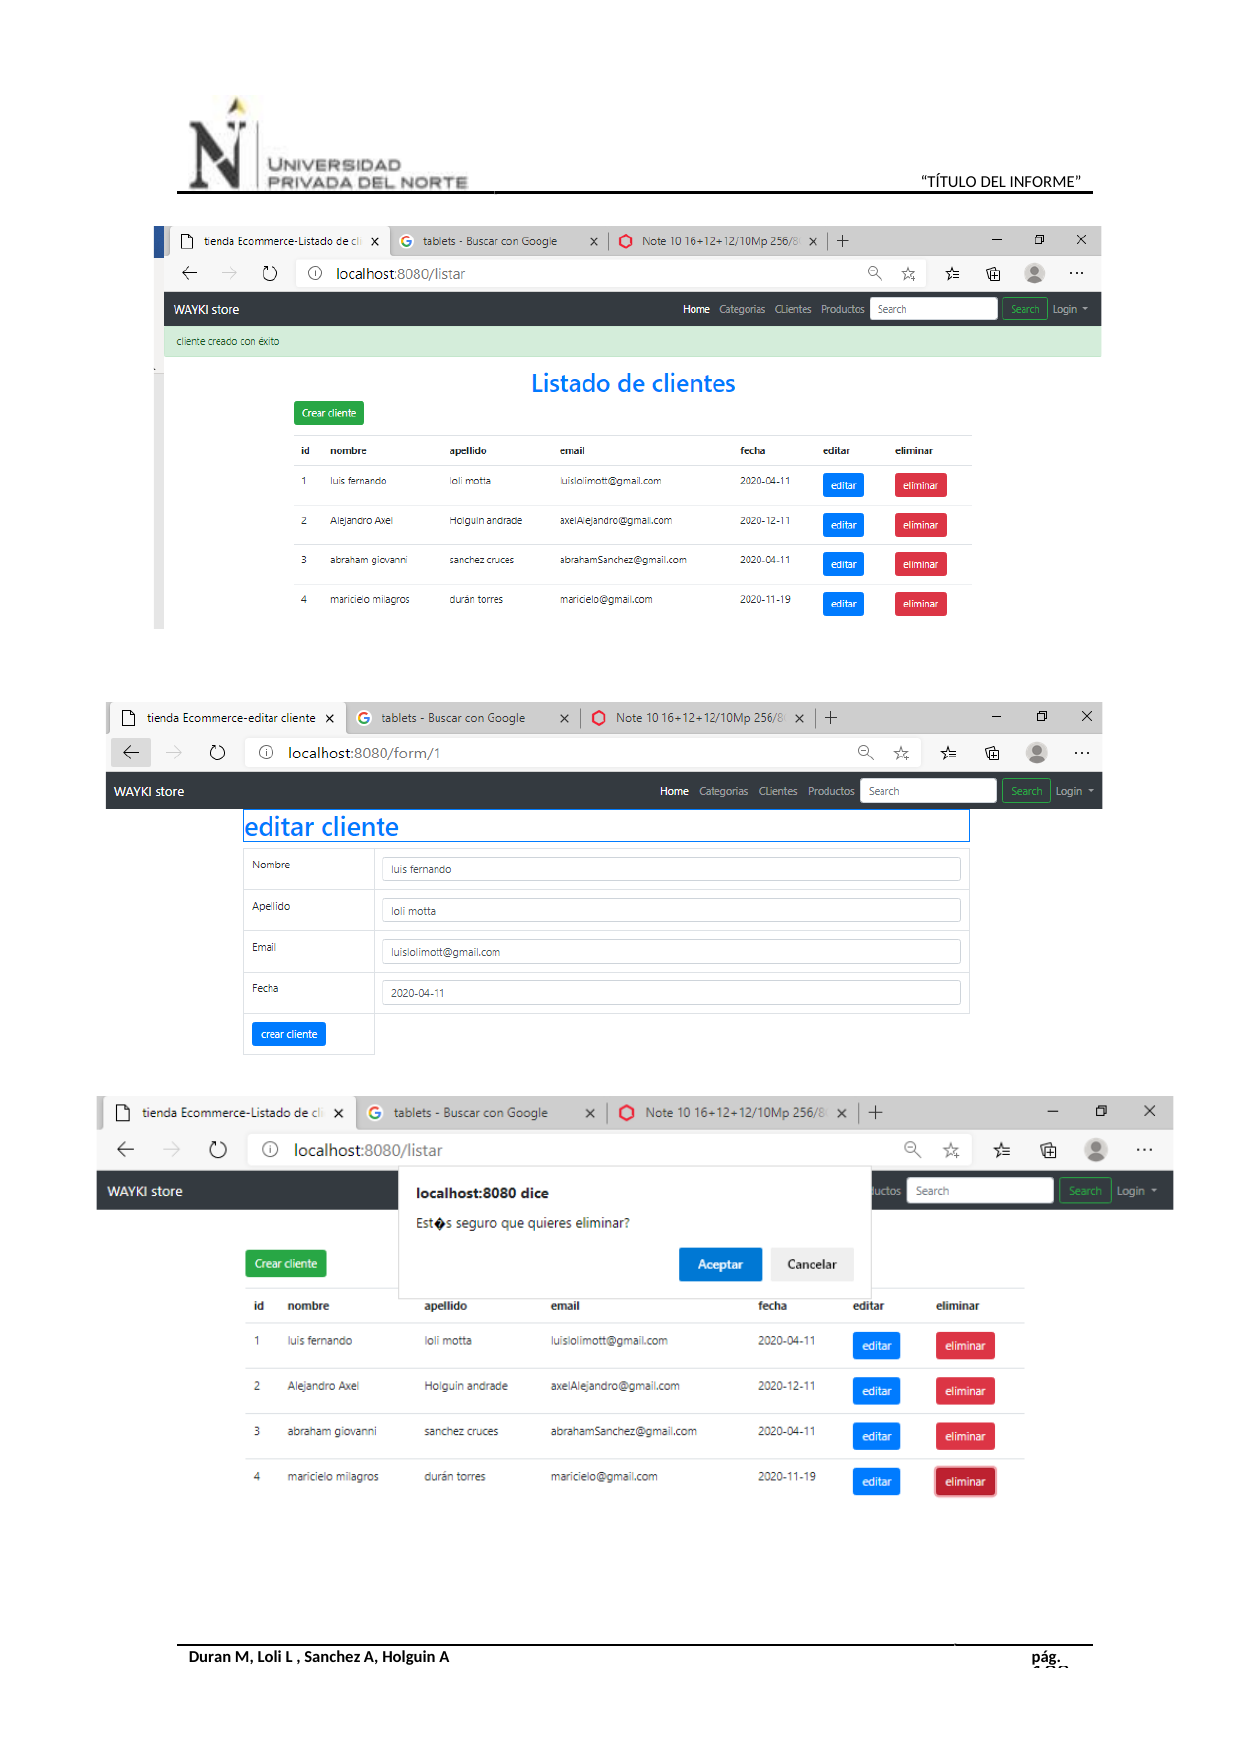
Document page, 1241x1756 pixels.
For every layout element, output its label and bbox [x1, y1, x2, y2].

picture [105, 702, 1103, 1083]
picture [153, 226, 1102, 629]
picture [96, 1096, 1174, 1511]
picture [188, 95, 469, 191]
